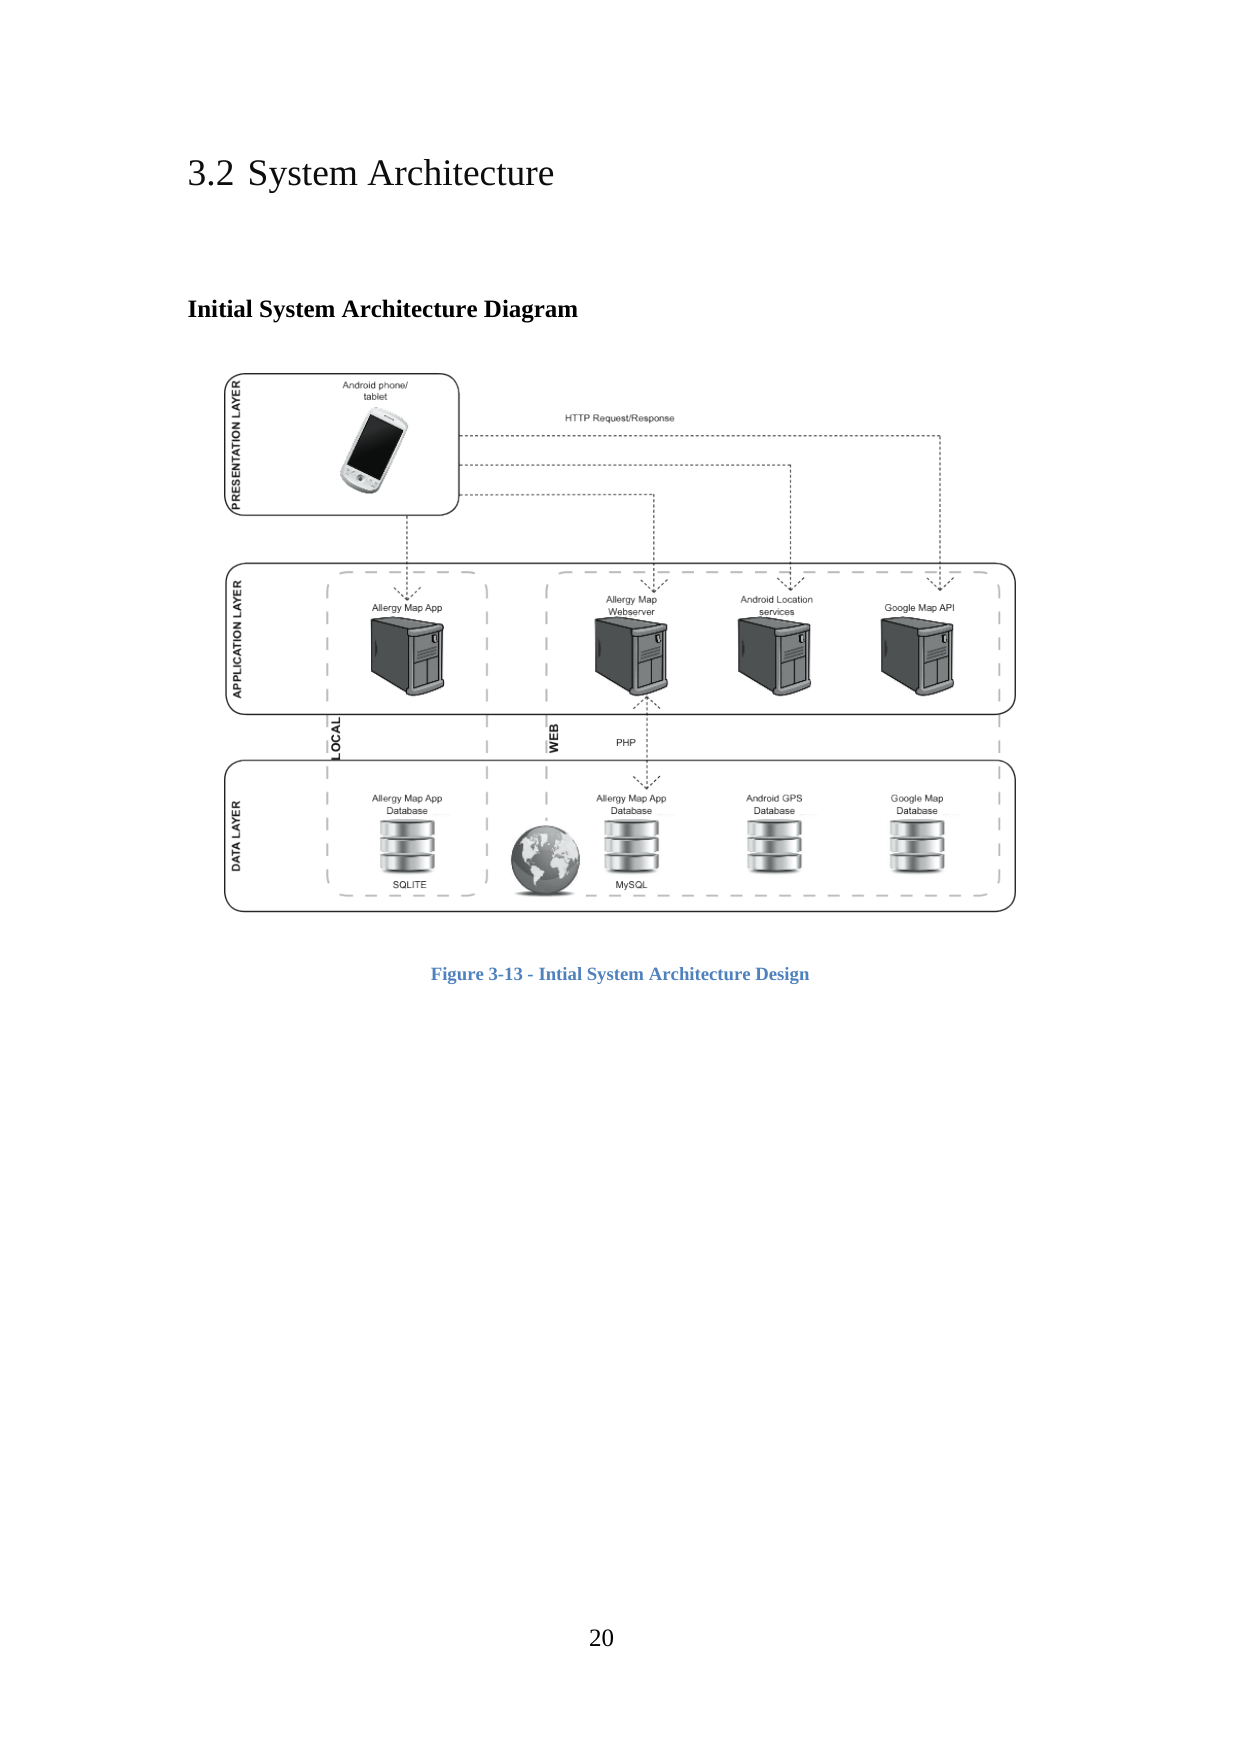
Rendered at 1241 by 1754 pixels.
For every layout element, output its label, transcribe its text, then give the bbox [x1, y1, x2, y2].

subtitle System Architecture [187, 150, 1053, 193]
text Initial System Architecture Diagram [187, 294, 1053, 322]
picture [187, 336, 1053, 949]
